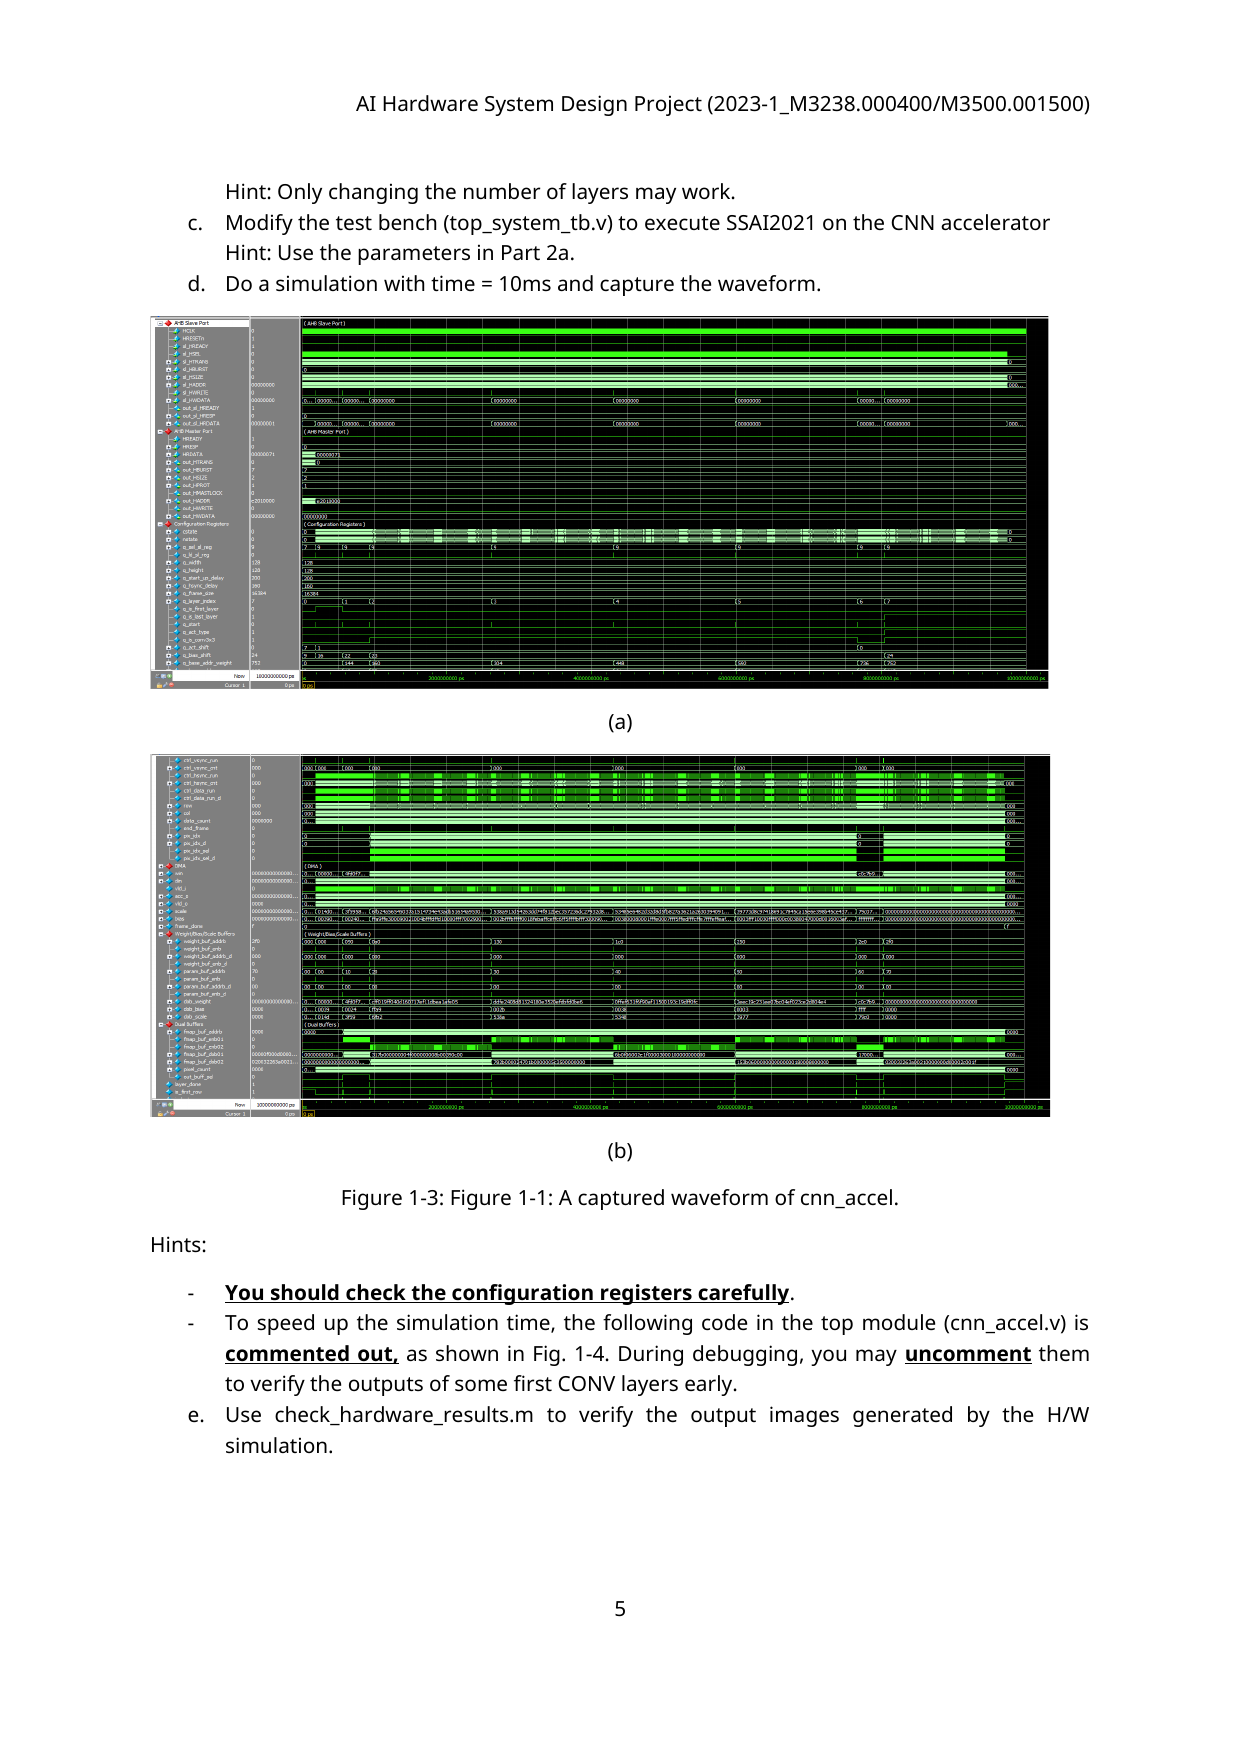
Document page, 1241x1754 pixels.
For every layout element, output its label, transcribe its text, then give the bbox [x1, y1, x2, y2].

list Do a simulation with time = 10ms and capture the waveform. [187, 269, 1090, 297]
list To speed up the simulation time, the following code in the top module (cnn_accel.v) is commented out, as shown in Fig. 1-4. During debugging, you may uncomment them to verify the outputs of some first CONV layers early. [187, 1308, 1090, 1398]
text (b) [150, 1136, 1090, 1164]
text Hint: Use the parameters in Part 2a. [225, 238, 1090, 267]
text Figure 1-3: Figure 1-1: A captured waveform of cnn_accel. [150, 1183, 1090, 1211]
list Use check_hardware_results.m to verify the output images generated by the H/W simulation. [187, 1400, 1090, 1459]
picture [150, 754, 1050, 1117]
list Modify the test bench (top_system_tb.v) to execute SSAI2021 on the CNN accelerator [187, 208, 1090, 236]
picture [150, 316, 1049, 689]
text Hints: [150, 1230, 1090, 1259]
text (a) [150, 707, 1090, 736]
list You should check the configuration registers carefully. [187, 1278, 1090, 1306]
text Hint: Only changing the number of layers may work. [225, 177, 1090, 206]
